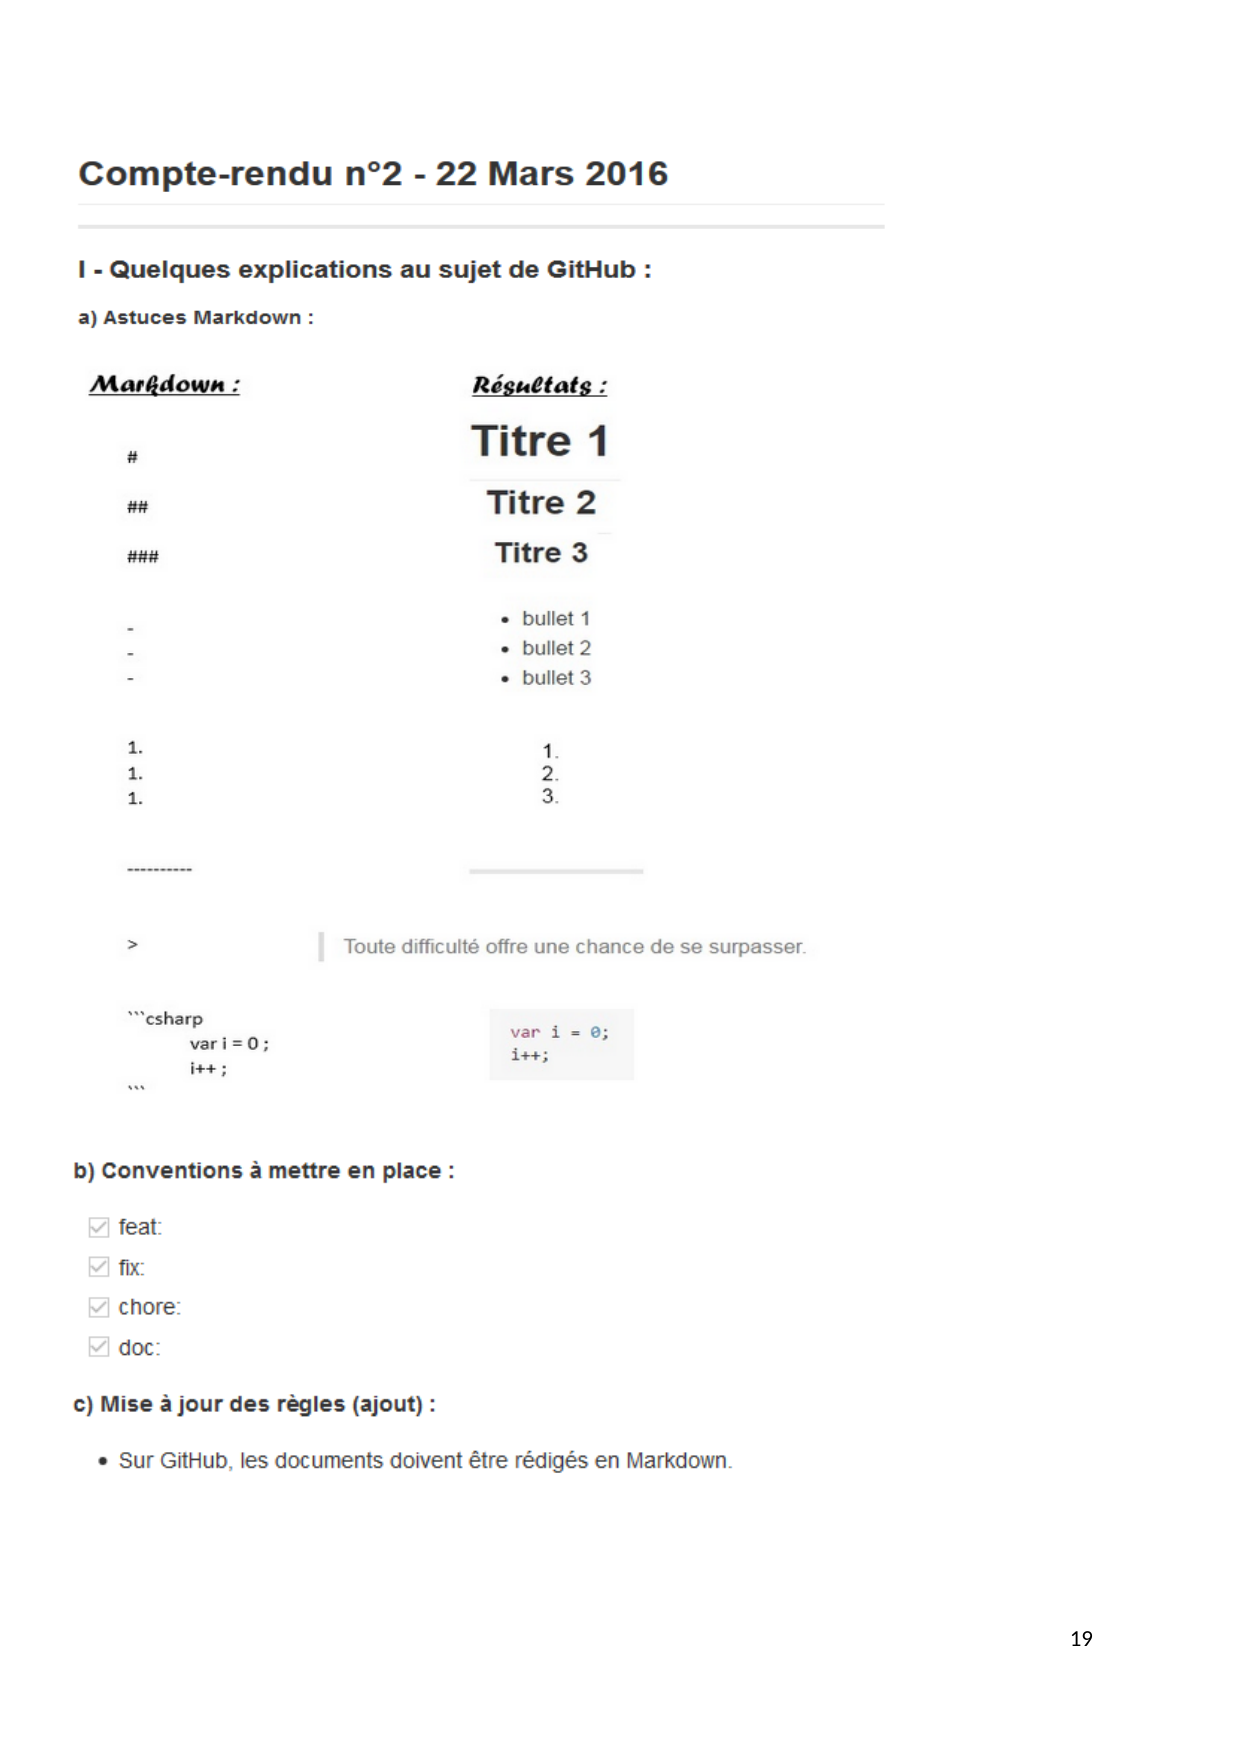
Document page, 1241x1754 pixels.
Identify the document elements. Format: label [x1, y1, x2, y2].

picture [57, 1145, 800, 1520]
picture [57, 147, 885, 1120]
